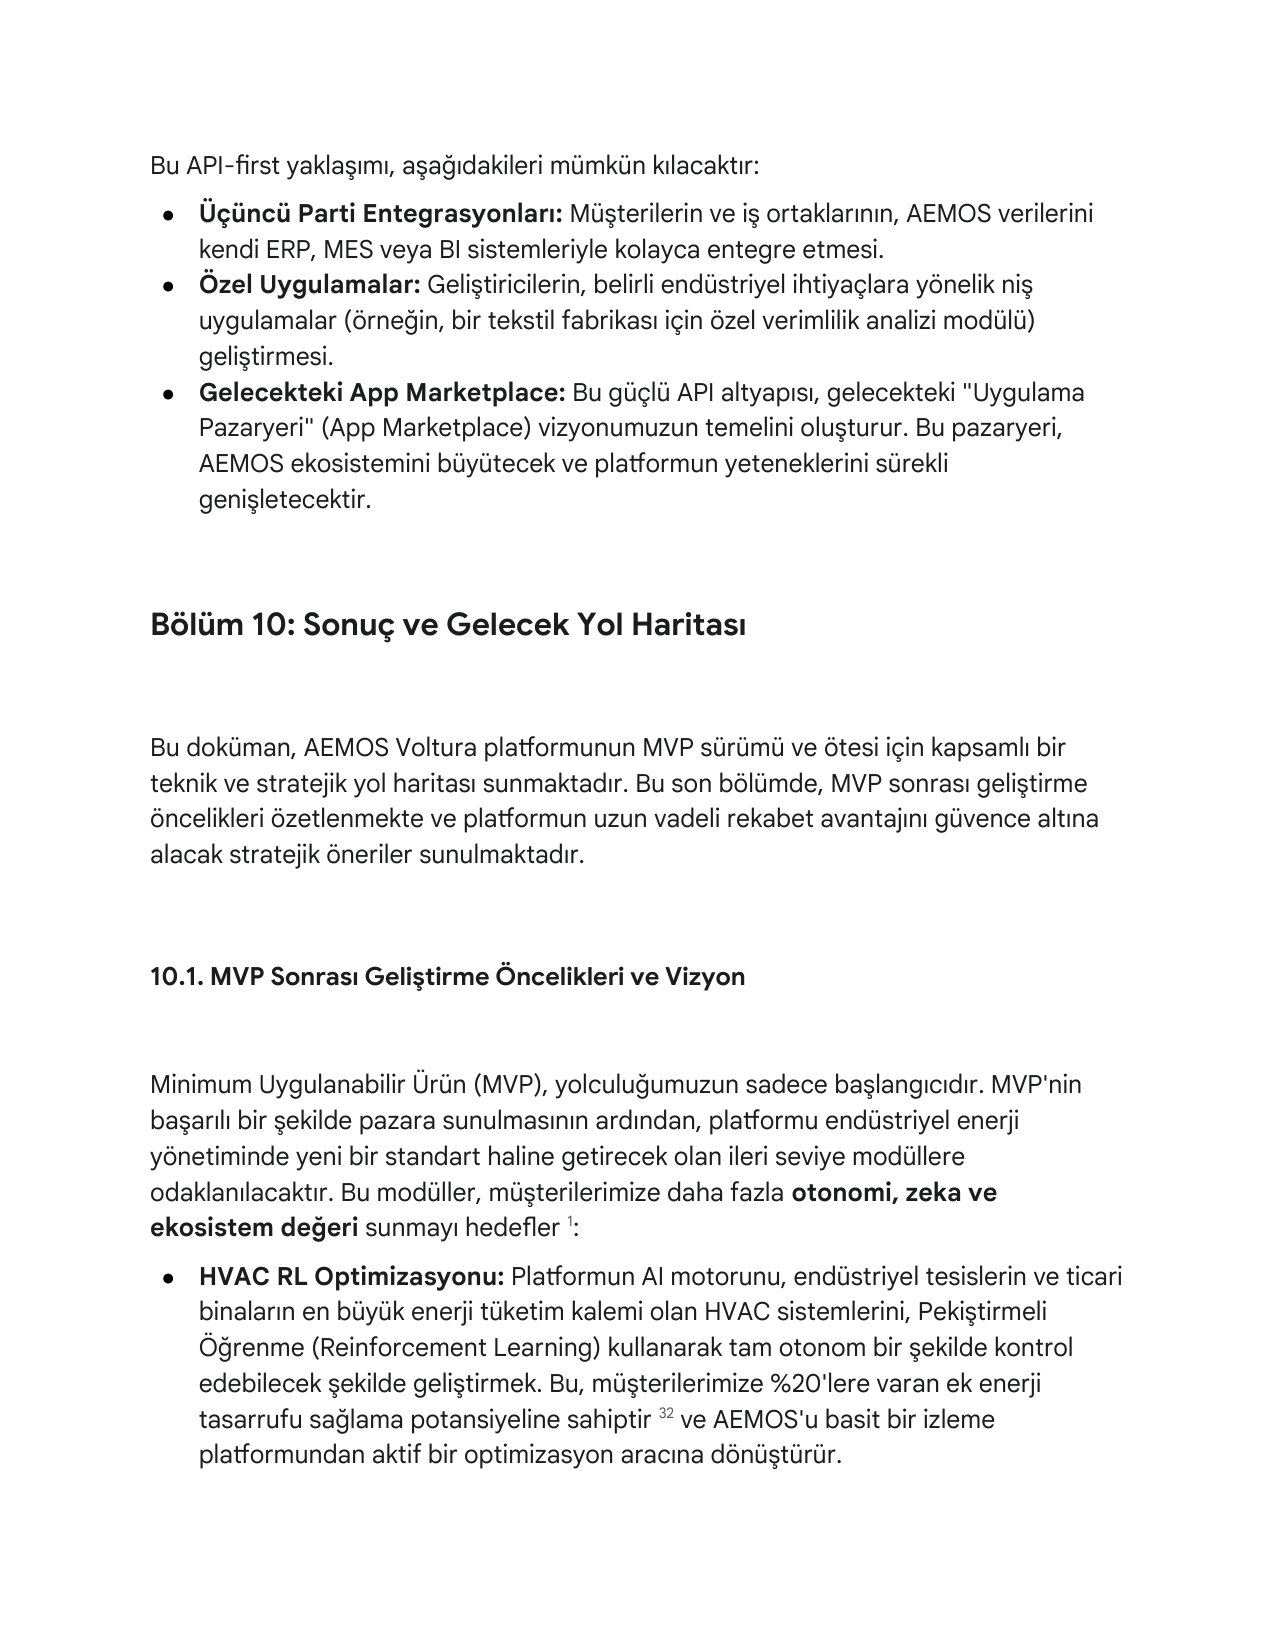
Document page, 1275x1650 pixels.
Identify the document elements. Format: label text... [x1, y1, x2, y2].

text Bu doküman, AEMOS Voltura platformunun MVP sürümü ve ötesi için kapsamlı bir teknik ve stratejik yol haritası sunmaktadır. Bu son bölümde, MVP sonrası geliştirme öncelikleri özetlenmekte ve platformun uzun vadeli rekabet avantajını güvence altına alacak stratejik öneriler sunulmaktadır. [150, 732, 1125, 871]
subtitle Bölüm 10: Sonuç ve Gelecek Yol Haritası [150, 606, 1125, 645]
list Gelecekteki App Marketplace: Bu güçlü API altyapısı, gelecekteki "Uygulama Pazaryeri" (App Marketplace) vizyonumuzun temelini oluşturur. Bu pazaryeri, AEMOS ekosistemini büyütecek ve platformun yeteneklerini sürekli genişletecektir. [161, 377, 1125, 515]
list Özel Uygulamalar: Geliştiricilerin, belirli endüstriyel ihtiyaçlara yönelik niş uygulamalar (örneğin, bir tekstil fabrikası için özel verimlilik analizi modülü) geliştirmesi. [161, 270, 1125, 372]
subtitle 10.1. MVP Sonrası Geliştirme Öncelikleri ve Vizyon [150, 961, 1125, 992]
list HVAC RL Optimizasyonu: Platformun AI motorunu, endüstriyel tesislerin ve ticari binaların en büyük enerji tüketim kalemi olan HVAC sistemlerini, Pekiştirmeli Öğrenme (Reinforcement Learning) kullanarak tam otonom bir şekilde kontrol edebilecek şekilde geliştirmek. Bu, müşterilerimize %20'lere varan ek enerji tasarrufu sağlama potansiyeline sahiptir 32 ve AEMOS'u basit bir izleme platformundan aktif bir optimizasyon aracına dönüştürür. [161, 1261, 1125, 1471]
text Minimum Uygulanabilir Ürün (MVP), yolculuğumuzun sadece başlangıcıdır. MVP'nin başarılı bir şekilde pazara sunulmasının ardından, platformu endüstriyel enerji yönetiminde yeni bir standart haline getirecek olan ileri seviye modüllere odaklanılacaktır. Bu modüller, müşterilerimize daha fazla otonomi, zeka ve ekosistem değeri sunmayı hedefler 1: [150, 1070, 1125, 1244]
list Üçüncü Parti Entegrasyonları: Müşterilerin ve iş ortaklarının, AEMOS verilerini kendi ERP, MES veya BI sistemleriyle kolayca entegre etmesi. [161, 198, 1125, 265]
text Bu API-first yaklaşımı, aşağıdakileri mümkün kılacaktır: [150, 150, 1125, 181]
